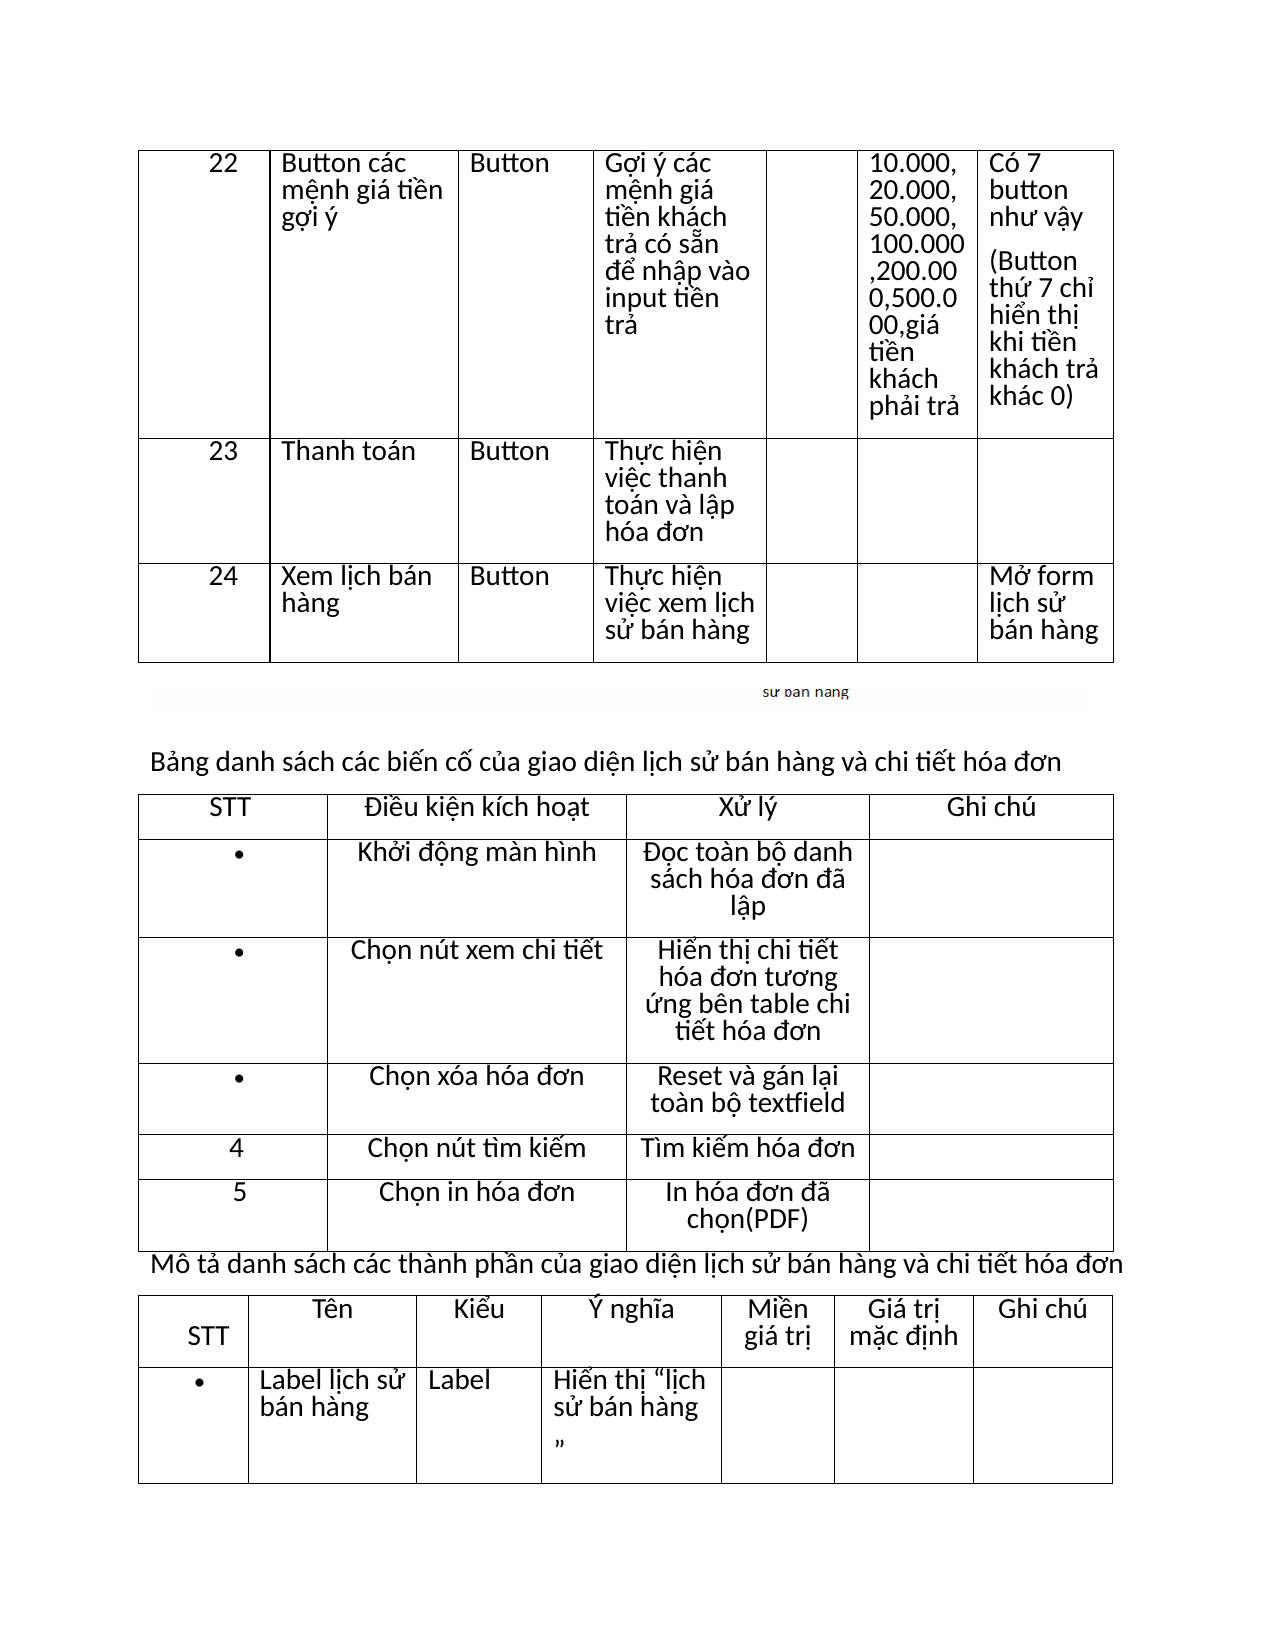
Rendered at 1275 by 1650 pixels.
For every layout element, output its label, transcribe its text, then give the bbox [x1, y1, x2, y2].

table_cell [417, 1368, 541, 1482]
text Mô tả danh sách các thành phần của giao diện lịch sử bán hàng và chi tiết hóa đơn [150, 1252, 1125, 1279]
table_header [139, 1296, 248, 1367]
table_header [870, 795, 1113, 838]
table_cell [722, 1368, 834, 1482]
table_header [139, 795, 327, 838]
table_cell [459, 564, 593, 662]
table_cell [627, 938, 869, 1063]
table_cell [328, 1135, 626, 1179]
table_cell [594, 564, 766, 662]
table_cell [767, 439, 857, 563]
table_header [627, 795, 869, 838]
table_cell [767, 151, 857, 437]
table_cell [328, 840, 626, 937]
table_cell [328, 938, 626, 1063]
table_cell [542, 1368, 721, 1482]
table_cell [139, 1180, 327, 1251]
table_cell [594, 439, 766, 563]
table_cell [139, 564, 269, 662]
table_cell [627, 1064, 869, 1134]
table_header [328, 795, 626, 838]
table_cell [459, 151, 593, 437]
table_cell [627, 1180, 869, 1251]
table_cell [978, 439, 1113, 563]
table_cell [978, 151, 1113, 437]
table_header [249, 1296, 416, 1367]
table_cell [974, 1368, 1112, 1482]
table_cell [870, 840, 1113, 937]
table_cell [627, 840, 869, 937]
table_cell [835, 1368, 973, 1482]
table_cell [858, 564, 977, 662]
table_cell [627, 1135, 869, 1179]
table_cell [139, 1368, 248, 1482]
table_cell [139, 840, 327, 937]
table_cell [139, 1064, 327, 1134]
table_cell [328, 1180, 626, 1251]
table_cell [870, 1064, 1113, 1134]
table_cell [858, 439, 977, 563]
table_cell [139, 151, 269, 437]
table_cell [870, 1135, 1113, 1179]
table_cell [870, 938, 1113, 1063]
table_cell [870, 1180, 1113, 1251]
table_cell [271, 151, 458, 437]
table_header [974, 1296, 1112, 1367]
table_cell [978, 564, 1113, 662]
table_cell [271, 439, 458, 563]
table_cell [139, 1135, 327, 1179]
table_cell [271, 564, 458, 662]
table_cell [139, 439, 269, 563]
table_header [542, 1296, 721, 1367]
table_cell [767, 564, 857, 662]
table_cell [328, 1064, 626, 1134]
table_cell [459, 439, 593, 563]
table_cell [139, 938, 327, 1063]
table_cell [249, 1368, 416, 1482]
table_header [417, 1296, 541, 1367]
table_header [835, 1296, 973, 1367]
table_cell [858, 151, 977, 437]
text Bảng danh sách các biến cố của giao diện lịch sử bán hàng và chi tiết hóa đơn [150, 750, 1125, 777]
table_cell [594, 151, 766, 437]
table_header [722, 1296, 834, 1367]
